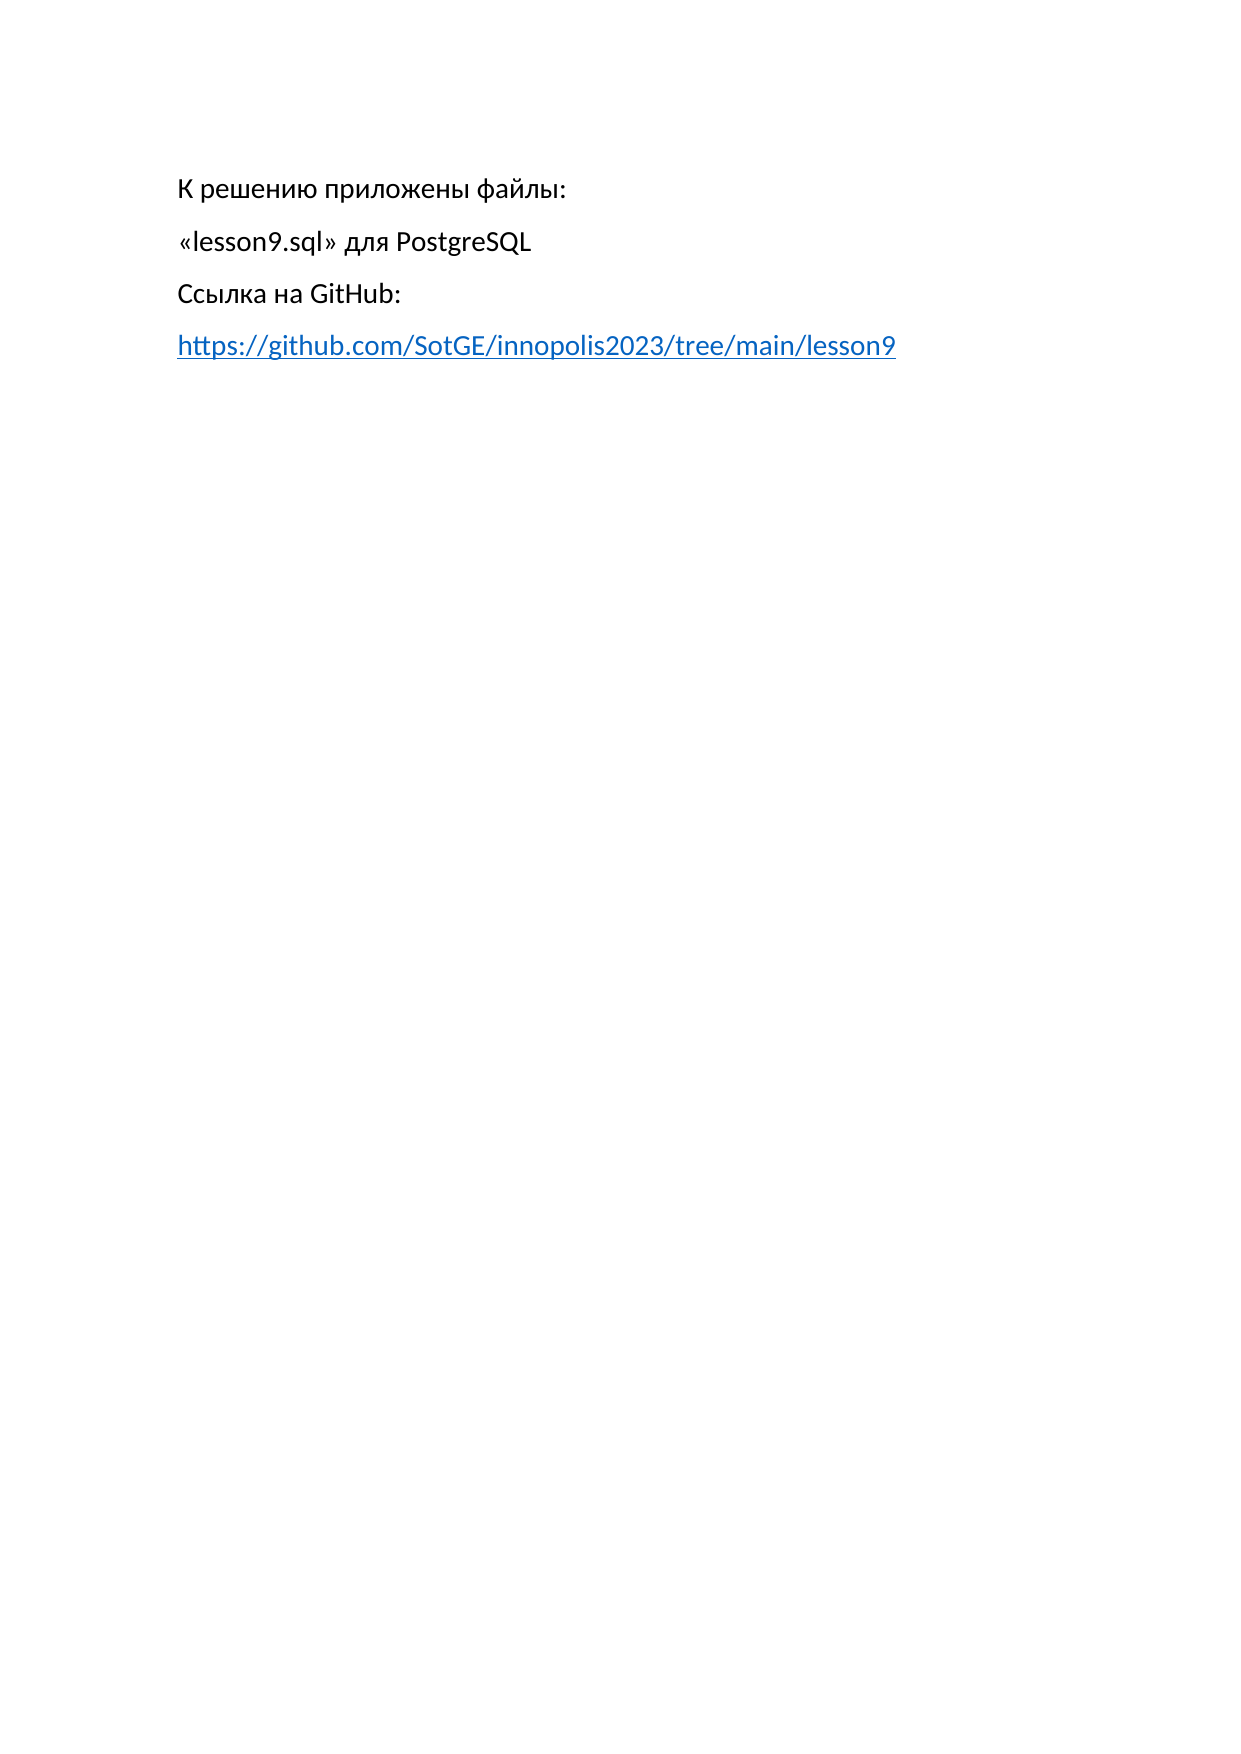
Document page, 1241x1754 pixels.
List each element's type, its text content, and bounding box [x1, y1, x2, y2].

text К решению приложены файлы: [177, 170, 1152, 206]
text «lesson9.sql» для PostgreSQL [177, 223, 1152, 258]
text Ссылка на GitHub: [177, 275, 1152, 311]
text https://github.com/SotGE/innopolis2023/tree/main/lesson9 [177, 327, 1152, 363]
